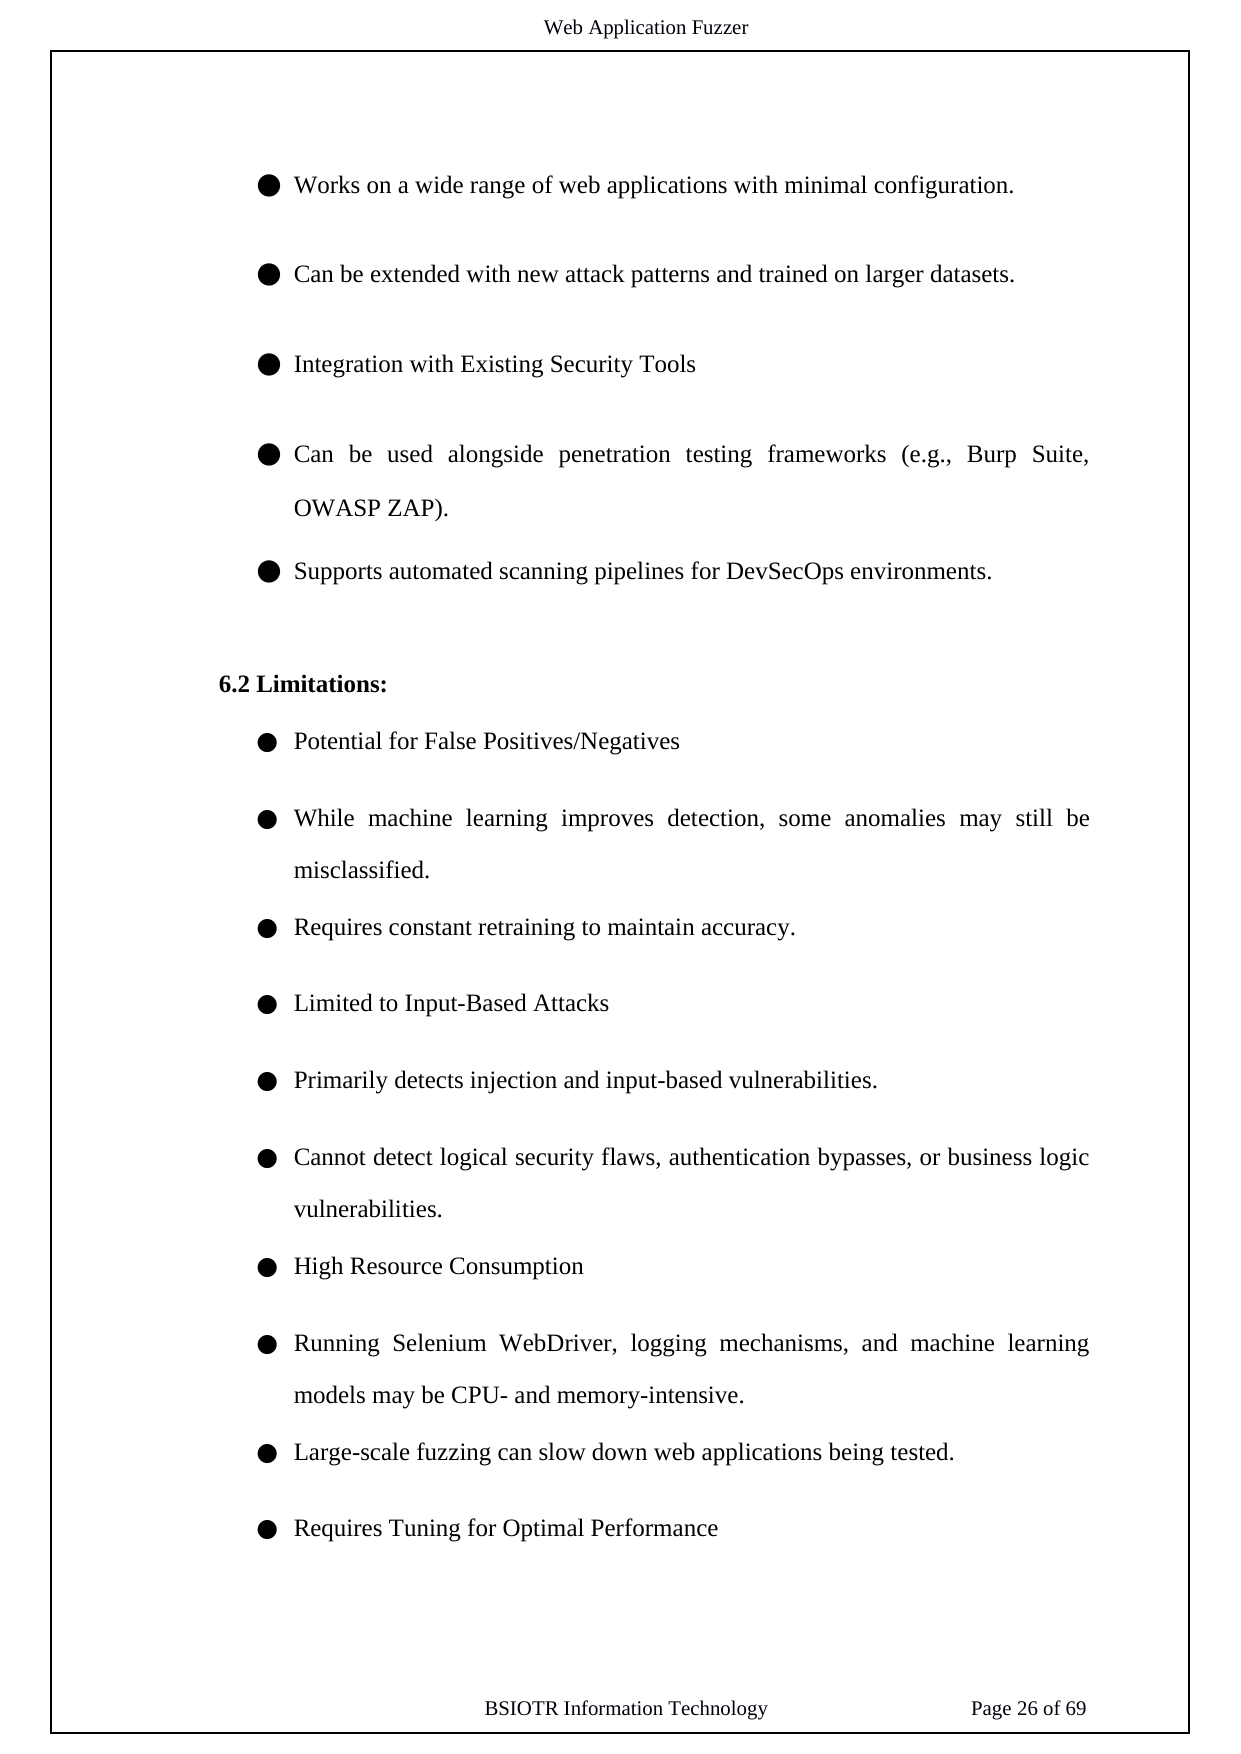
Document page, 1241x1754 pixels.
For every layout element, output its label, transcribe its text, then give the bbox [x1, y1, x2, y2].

text 6.2 Limitations: [218, 669, 1090, 698]
list Can be extended with new attack patterns and trained on larger datasets. [256, 240, 1090, 299]
list Can be used alongside penetration testing frameworks (e.g., Burp Suite, OWASP ZAP). [256, 419, 1090, 522]
list Potential for False Positives/Negatives [256, 712, 1090, 763]
list Requires Tuning for Optimal Performance [256, 1500, 1090, 1551]
list Works on a wide range of web applications with minimal configuration. [256, 150, 1090, 210]
list Requires constant retraining to maintain accuracy. [256, 898, 1090, 949]
list Limited to Input-Based Attacks [256, 975, 1090, 1026]
list Supports automated scanning pipelines for DevSecOps environments. [256, 536, 1090, 596]
list Running Selenium WebDriver, logging mechanisms, and machine learning models may be CPU- and memory-intensive. [256, 1314, 1090, 1408]
list Cannot detect logical security flaws, authentication bypasses, or business logic vulnerabilities. [256, 1128, 1090, 1223]
list High Resource Consumption [256, 1237, 1090, 1288]
list Primarily detects injection and input-based vulnerabilities. [256, 1052, 1090, 1103]
list Integration with Existing Security Tools [256, 329, 1090, 389]
list While machine learning improves detection, some anomalies may still be misclassified. [256, 789, 1090, 883]
list Large-scale fuzzing can slow down web applications being tested. [256, 1423, 1090, 1474]
